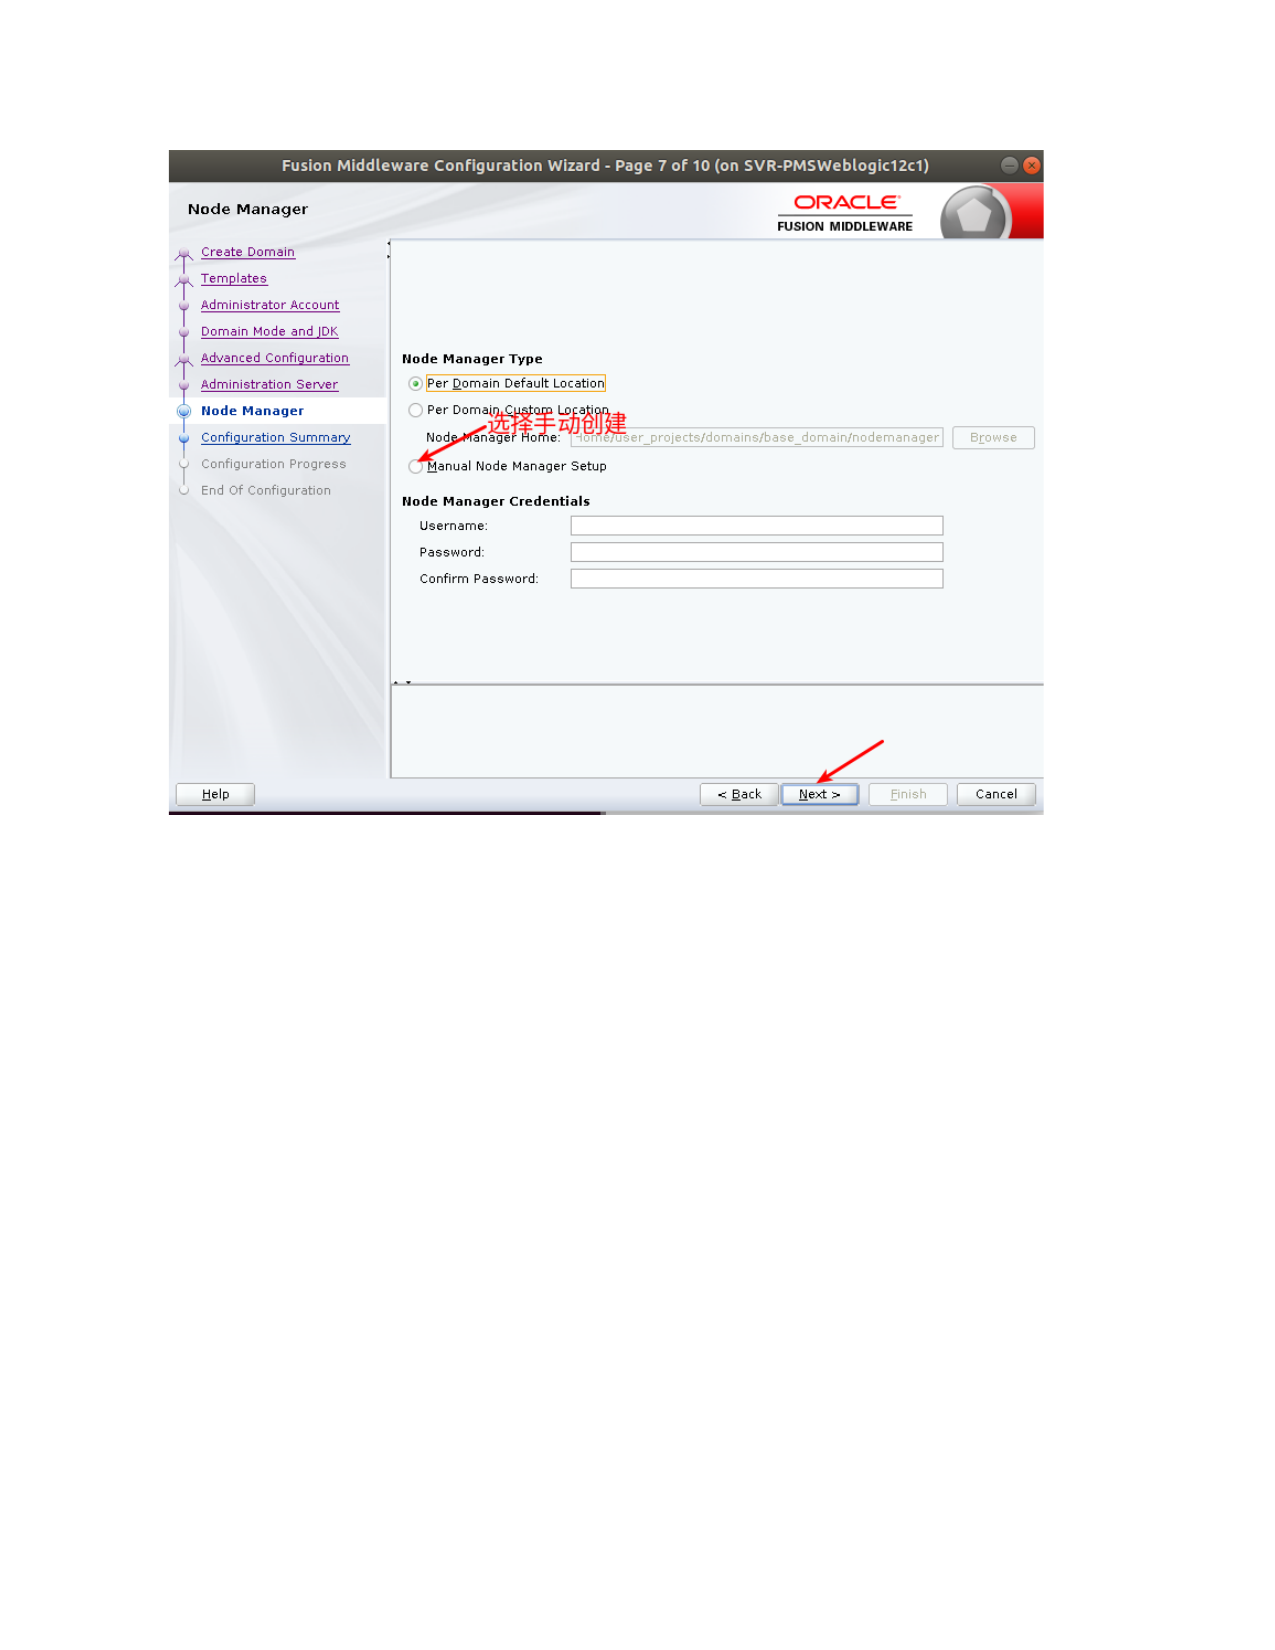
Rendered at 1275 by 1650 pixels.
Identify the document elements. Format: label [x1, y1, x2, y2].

picture [168, 150, 1044, 815]
